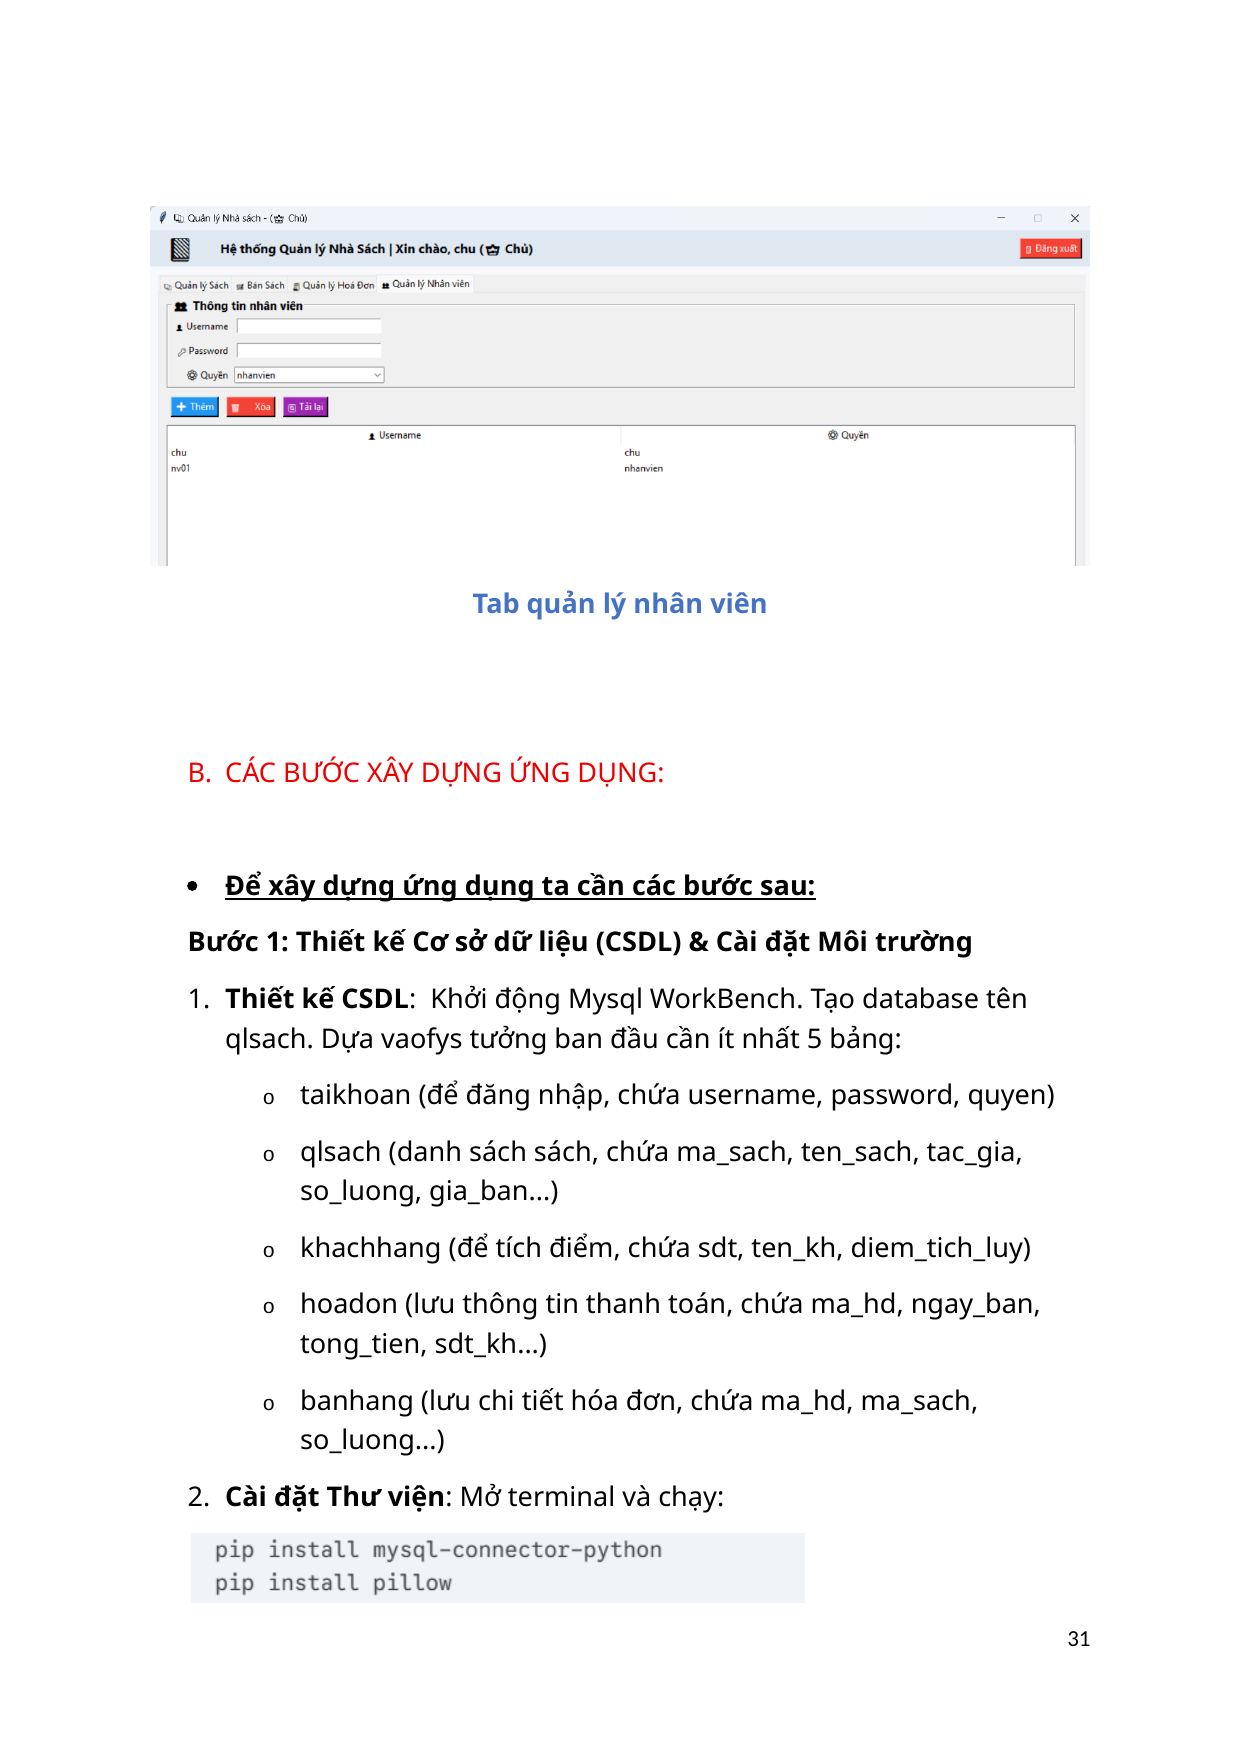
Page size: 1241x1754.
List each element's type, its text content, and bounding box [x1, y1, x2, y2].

list banhang (lưu chi tiết hóa đơn, chứa ma_hd, ma_sach, so_luong...) [262, 1381, 1090, 1458]
text Bước 1: Thiết kế Cơ sở dữ liệu (CSDL) & Cài đặt Môi trường [187, 923, 1090, 960]
list taikhoan (để đăng nhập, chứa username, password, quyen) [262, 1076, 1090, 1112]
list khachhang (để tích điểm, chứa sdt, ten_kh, diem_tich_luy) [262, 1228, 1090, 1265]
list hoadon (lưu thông tin thanh toán, chứa ma_hd, ngay_ban, tong_tien, sdt_kh...) [262, 1285, 1090, 1361]
picture [150, 206, 1091, 566]
list CÁC BƯỚC XÂY DỰNG ỨNG DỤNG: [187, 753, 1090, 790]
list Cài đặt Thư viện: Mở terminal và chạy: [187, 1477, 1090, 1514]
list qlsach (danh sách sách, chứa ma_sach, ten_sach, tac_gia, so_luong, gia_ban...) [262, 1132, 1090, 1209]
list Thiết kế CSDL: Khởi động Mysql WorkBench. Tạo database tên qlsach. Dựa vaofys tưởng ban đầu cần ít nhất 5 bảng: [187, 979, 1090, 1056]
list Để xây dựng ứng dụng ta cần các bước sau: [187, 866, 1090, 903]
picture [187, 1533, 805, 1603]
text Tab quản lý nhân viên [150, 584, 1090, 621]
